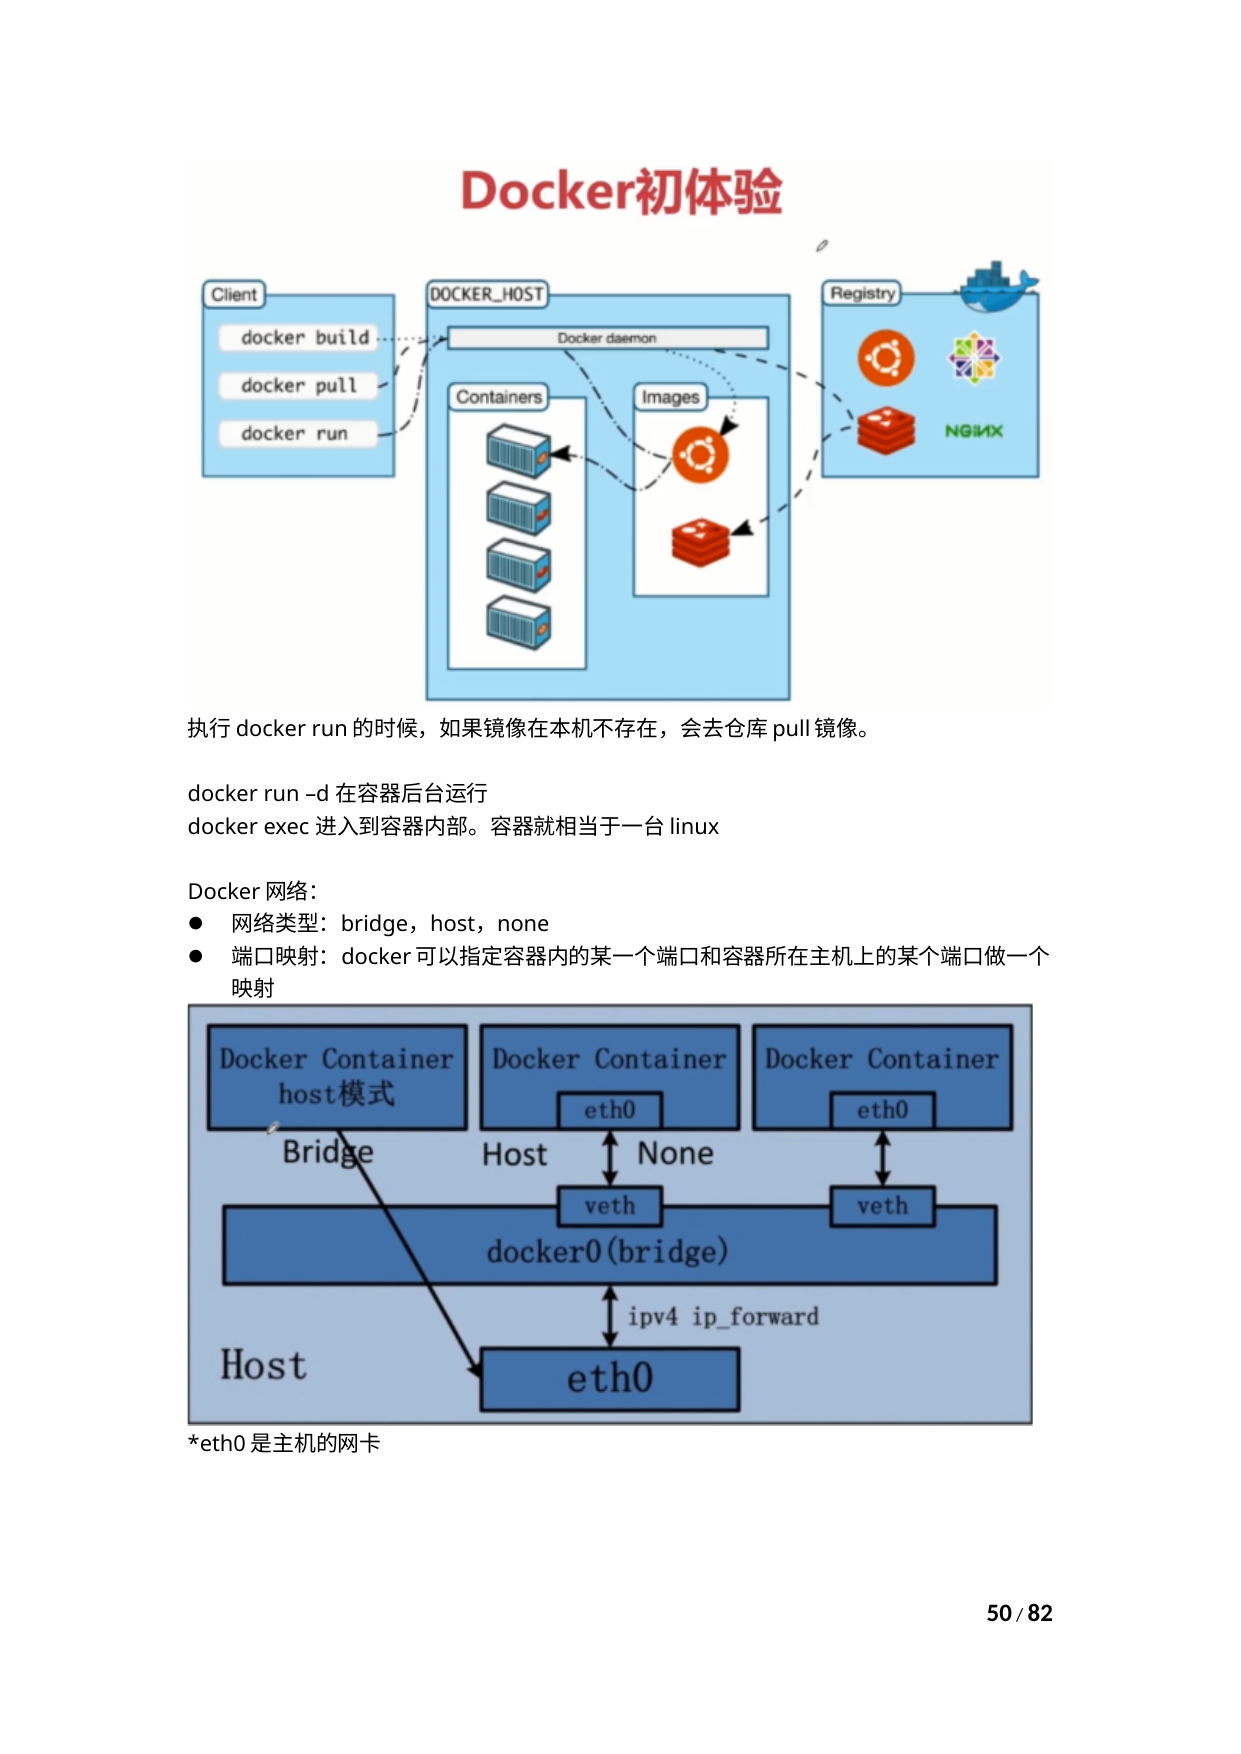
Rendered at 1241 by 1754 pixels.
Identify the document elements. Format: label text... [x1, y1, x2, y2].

text docker exec 进入到容器内部。容器就相当于一台linux [187, 808, 1053, 841]
picture [187, 158, 1053, 708]
list 网络类型：bridge，host，none [187, 906, 1053, 938]
picture [187, 1003, 1033, 1426]
text *eth0是主机的网卡 [187, 1426, 1053, 1458]
list 端口映射：docker可以指定容器内的某一个端口和容器所在主机上的某个端口做一个映射 [187, 938, 1053, 1003]
text 执行docker run的时候，如果镜像在本机不存在，会去仓库pull镜像。 [187, 711, 1053, 743]
text docker run –d 在容器后台运行 [187, 776, 1053, 808]
text Docker网络： [187, 873, 1053, 906]
